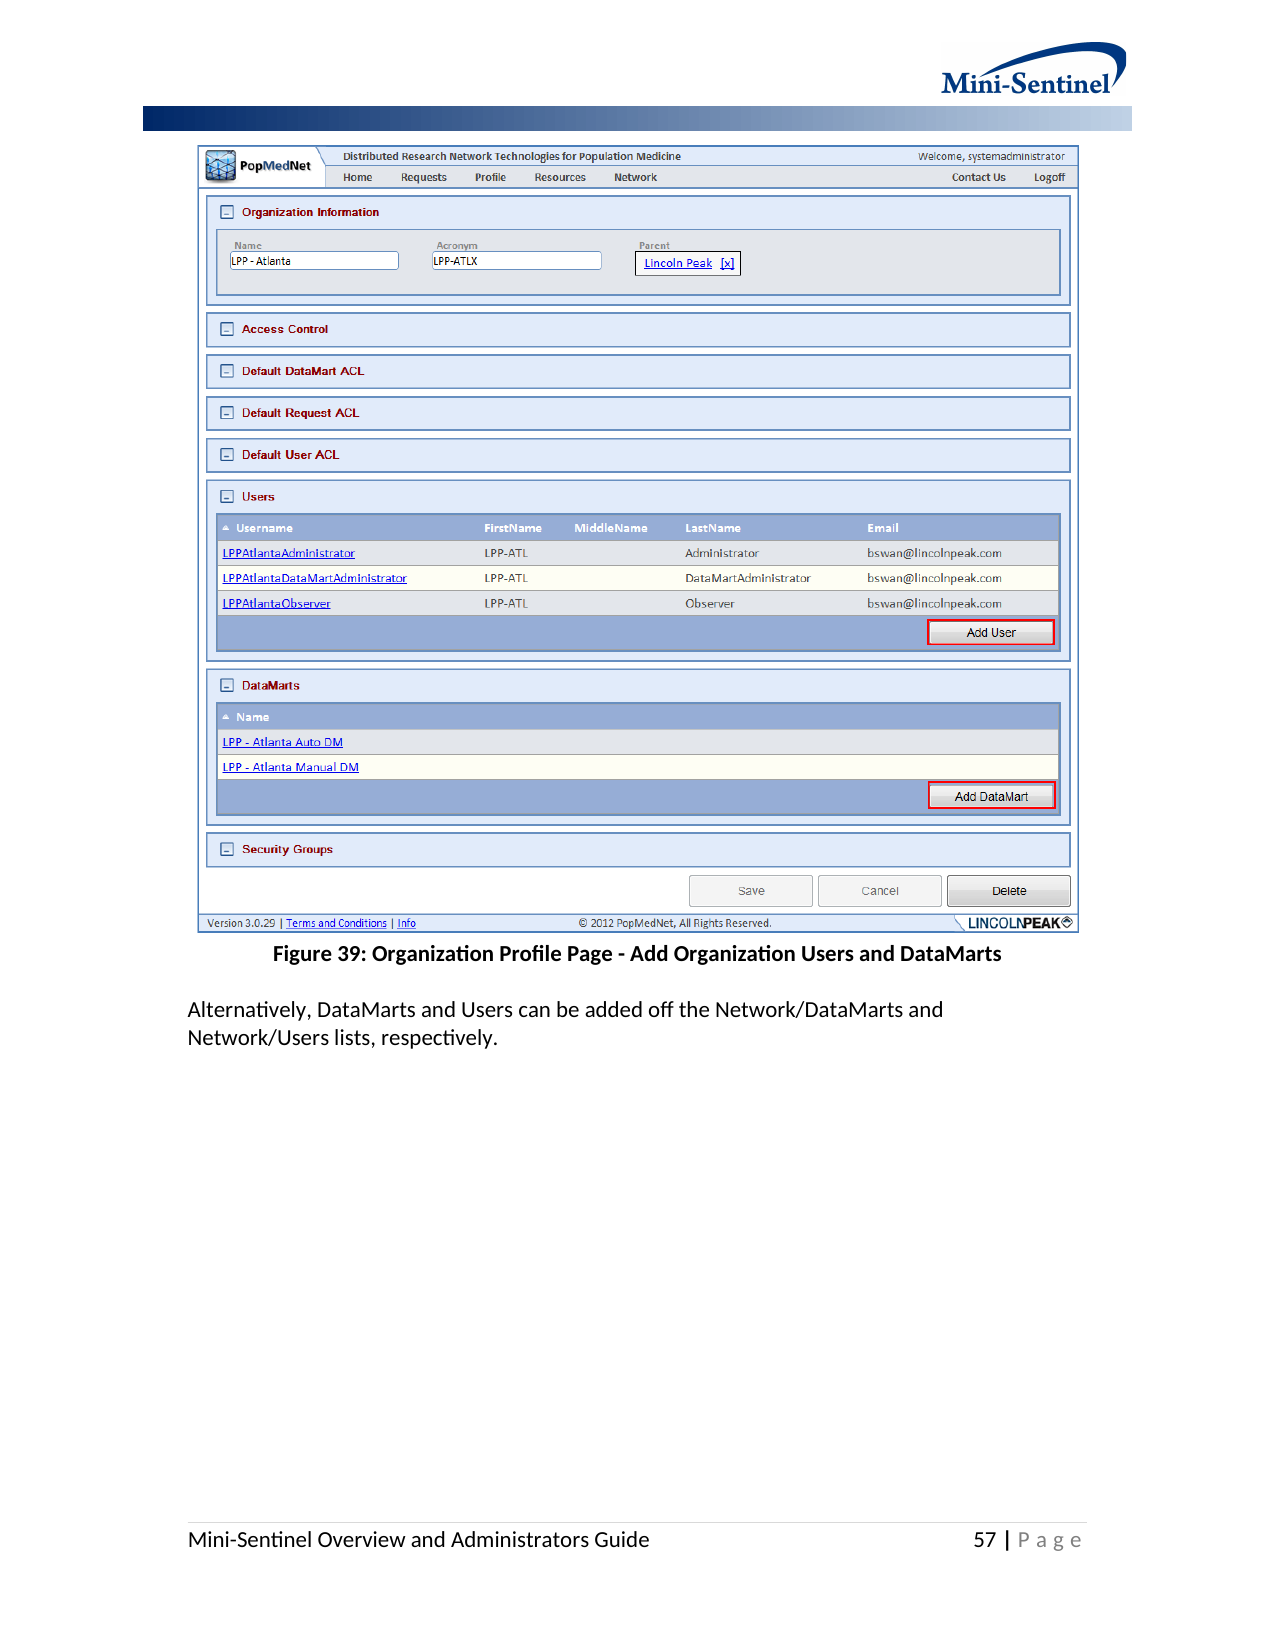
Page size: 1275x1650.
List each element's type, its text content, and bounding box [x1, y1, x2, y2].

picture [941, 42, 1127, 96]
picture [187, 138, 1088, 939]
text Alternatively, DataMarts and Users can be added off the Network/DataMarts and Network/Users lists, respectively. [187, 995, 1087, 1051]
